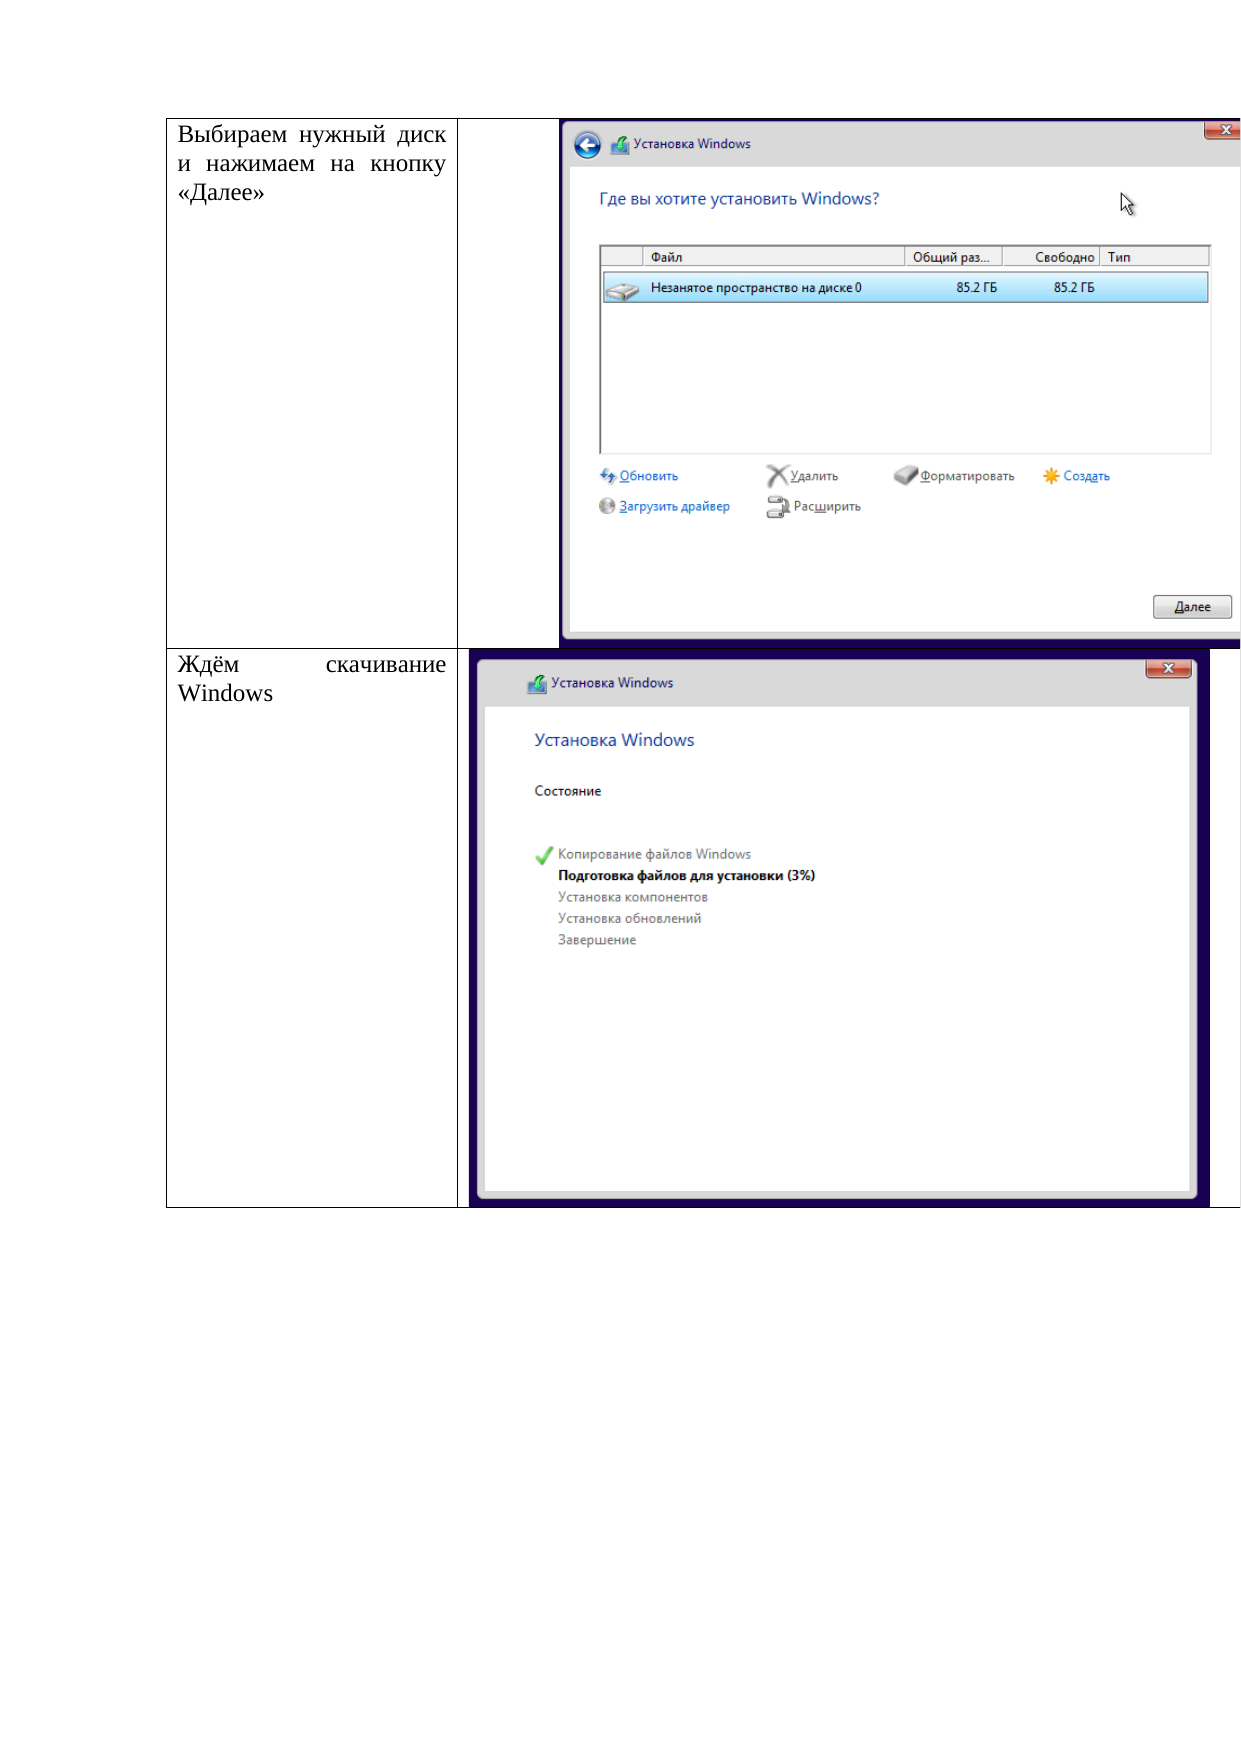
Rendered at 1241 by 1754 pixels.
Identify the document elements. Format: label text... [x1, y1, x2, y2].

picture [559, 119, 1241, 648]
table_cell [458, 119, 559, 648]
table_cell [458, 649, 468, 1207]
table_cell [1210, 649, 1240, 1207]
table_cell Выбираем нужный диск и нажимаем на кнопку «Далее» [167, 119, 457, 648]
picture [468, 649, 1210, 1207]
table_cell Ждём скачивание Windows [167, 649, 457, 1207]
